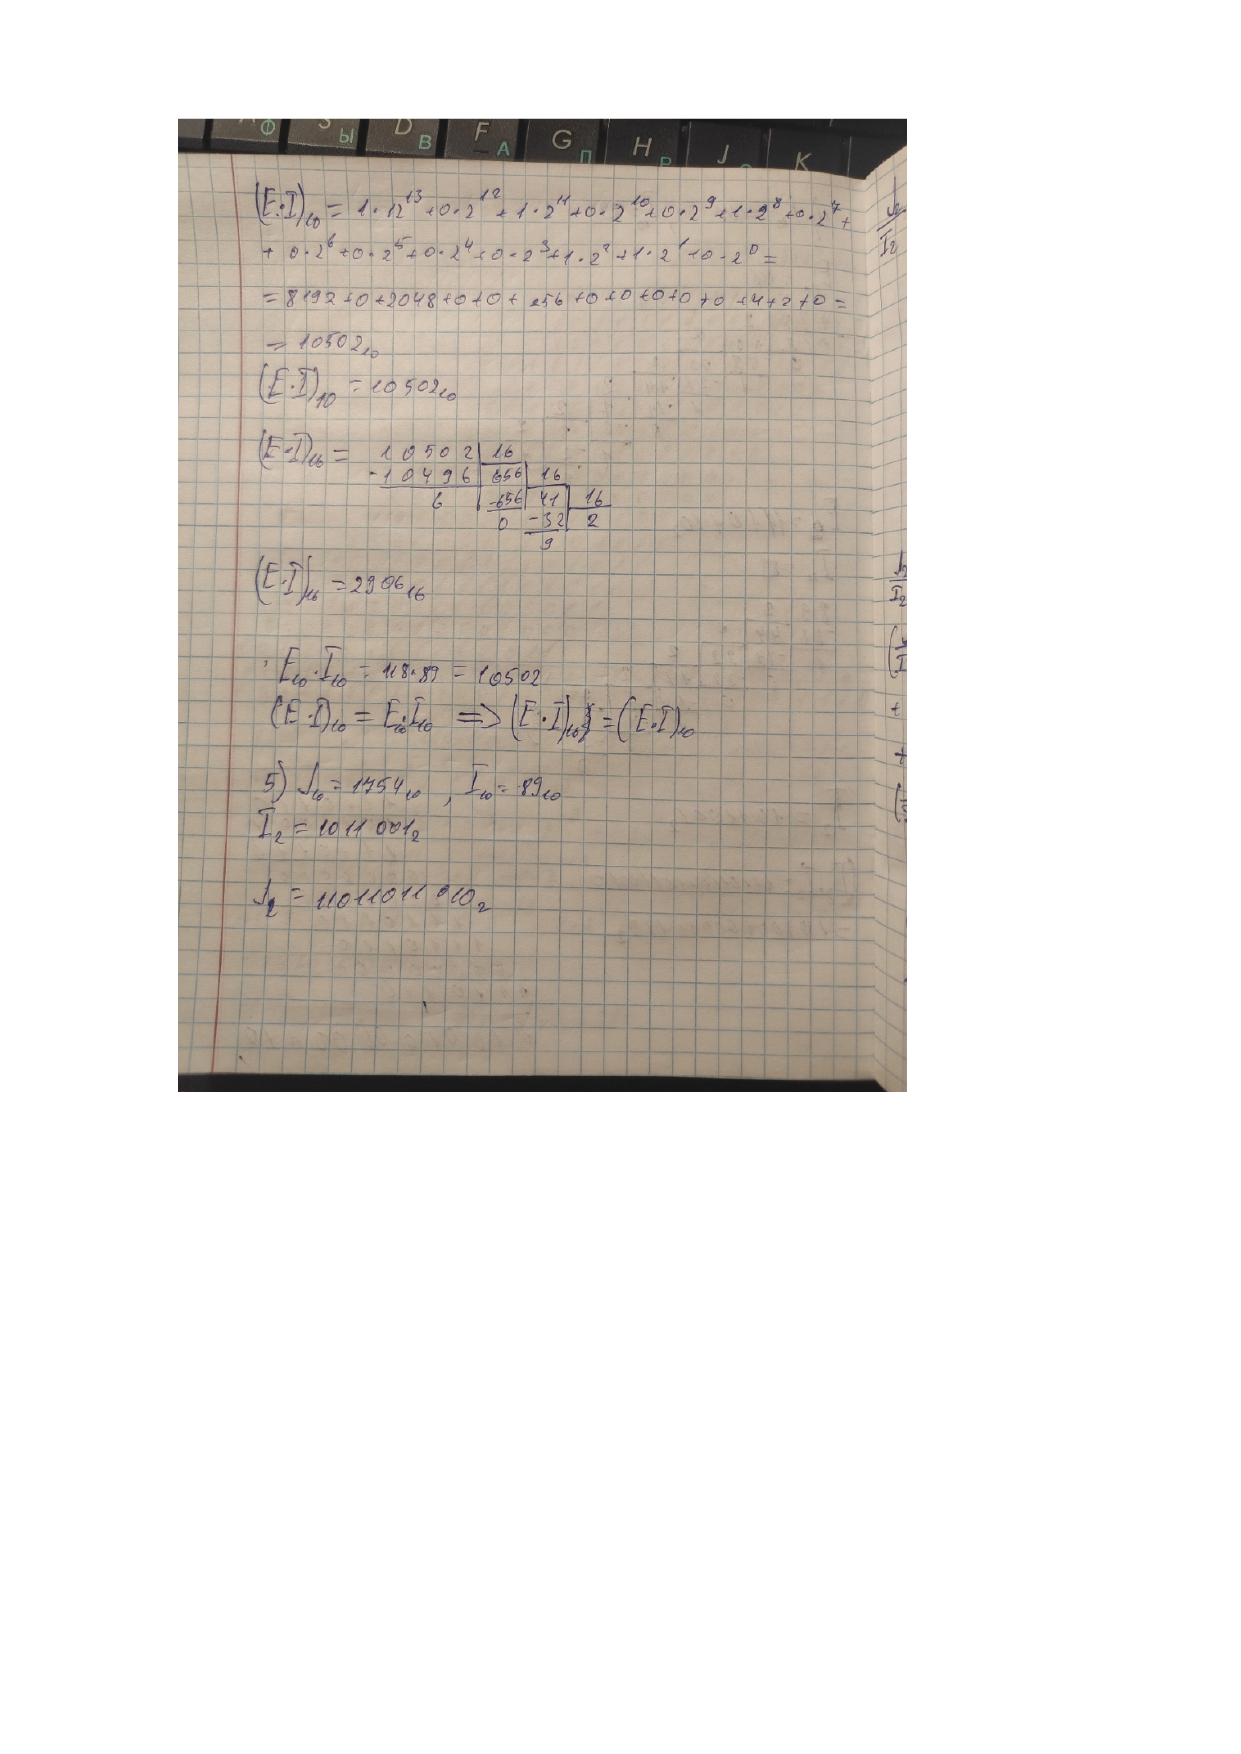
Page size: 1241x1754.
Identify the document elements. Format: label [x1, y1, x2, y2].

picture [178, 120, 907, 1092]
